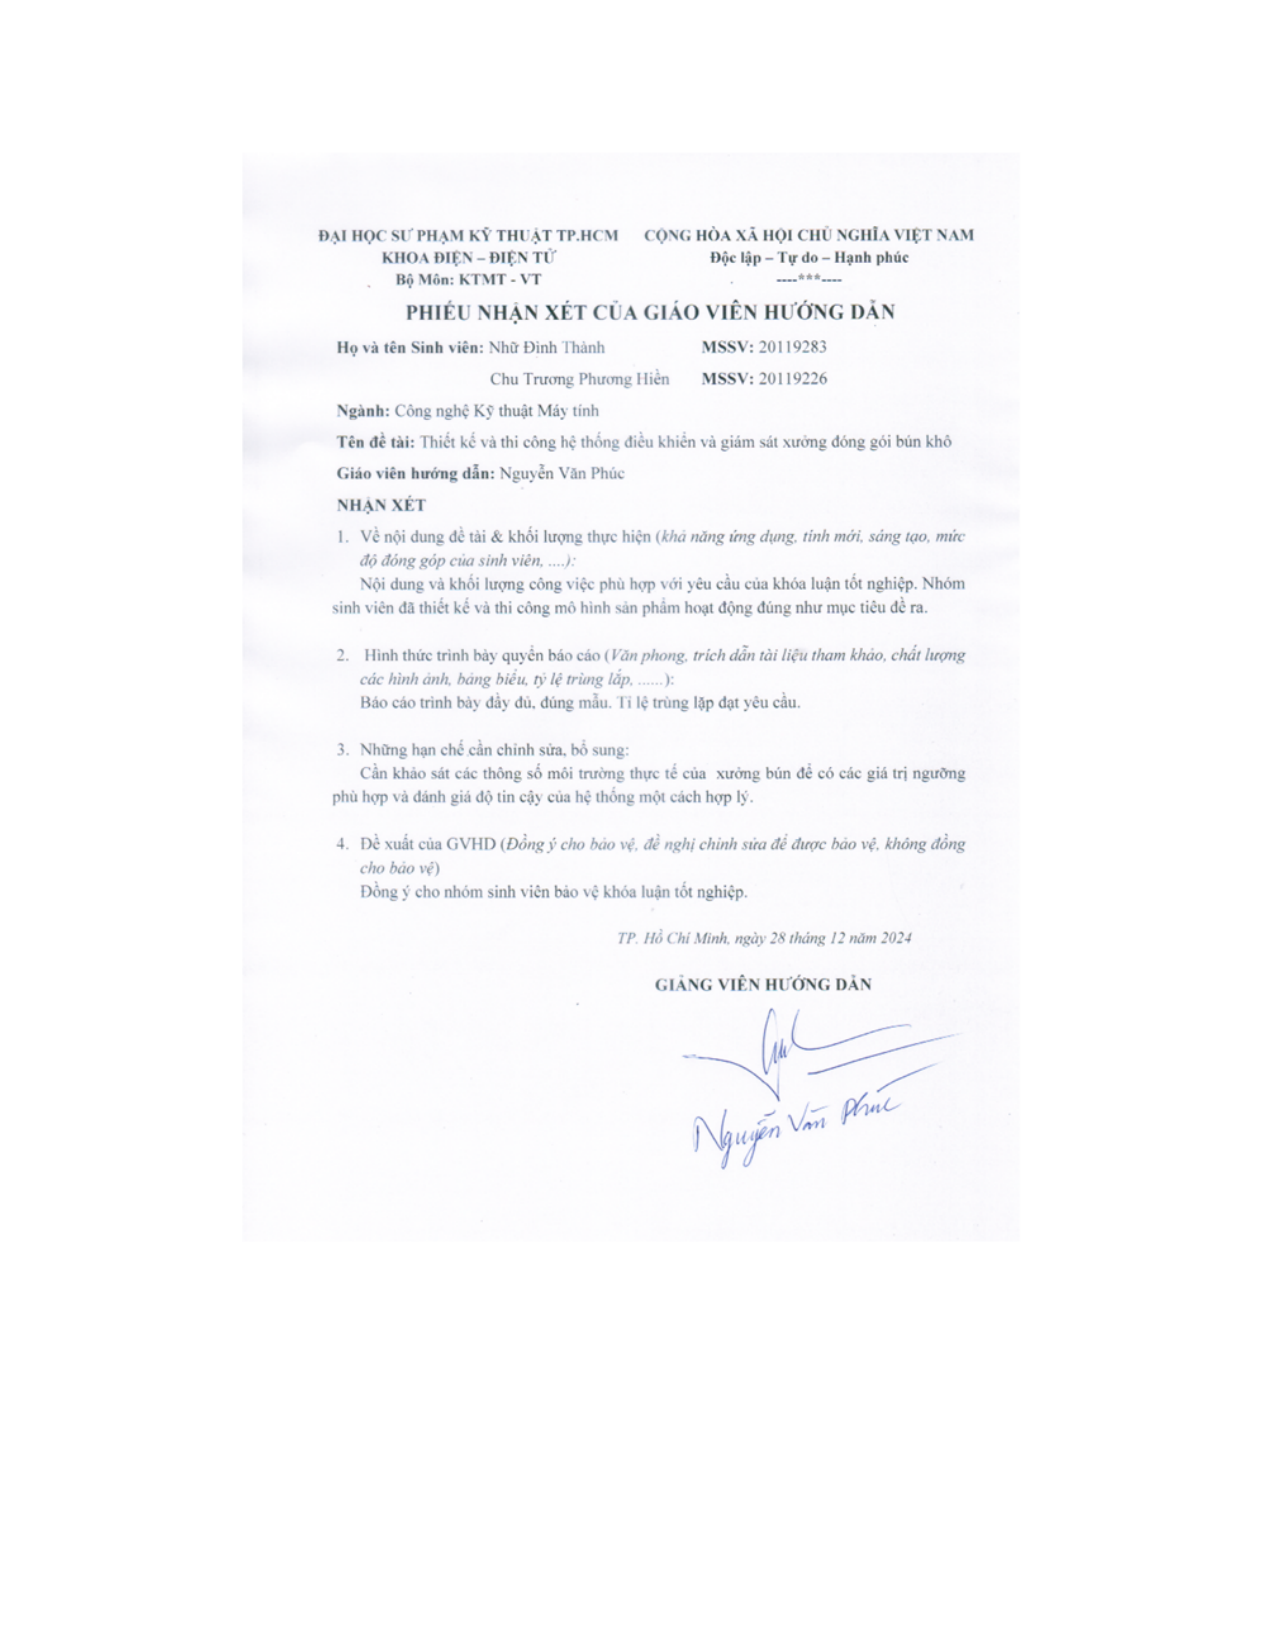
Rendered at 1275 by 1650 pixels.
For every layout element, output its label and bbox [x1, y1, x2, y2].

picture [236, 150, 1039, 1247]
